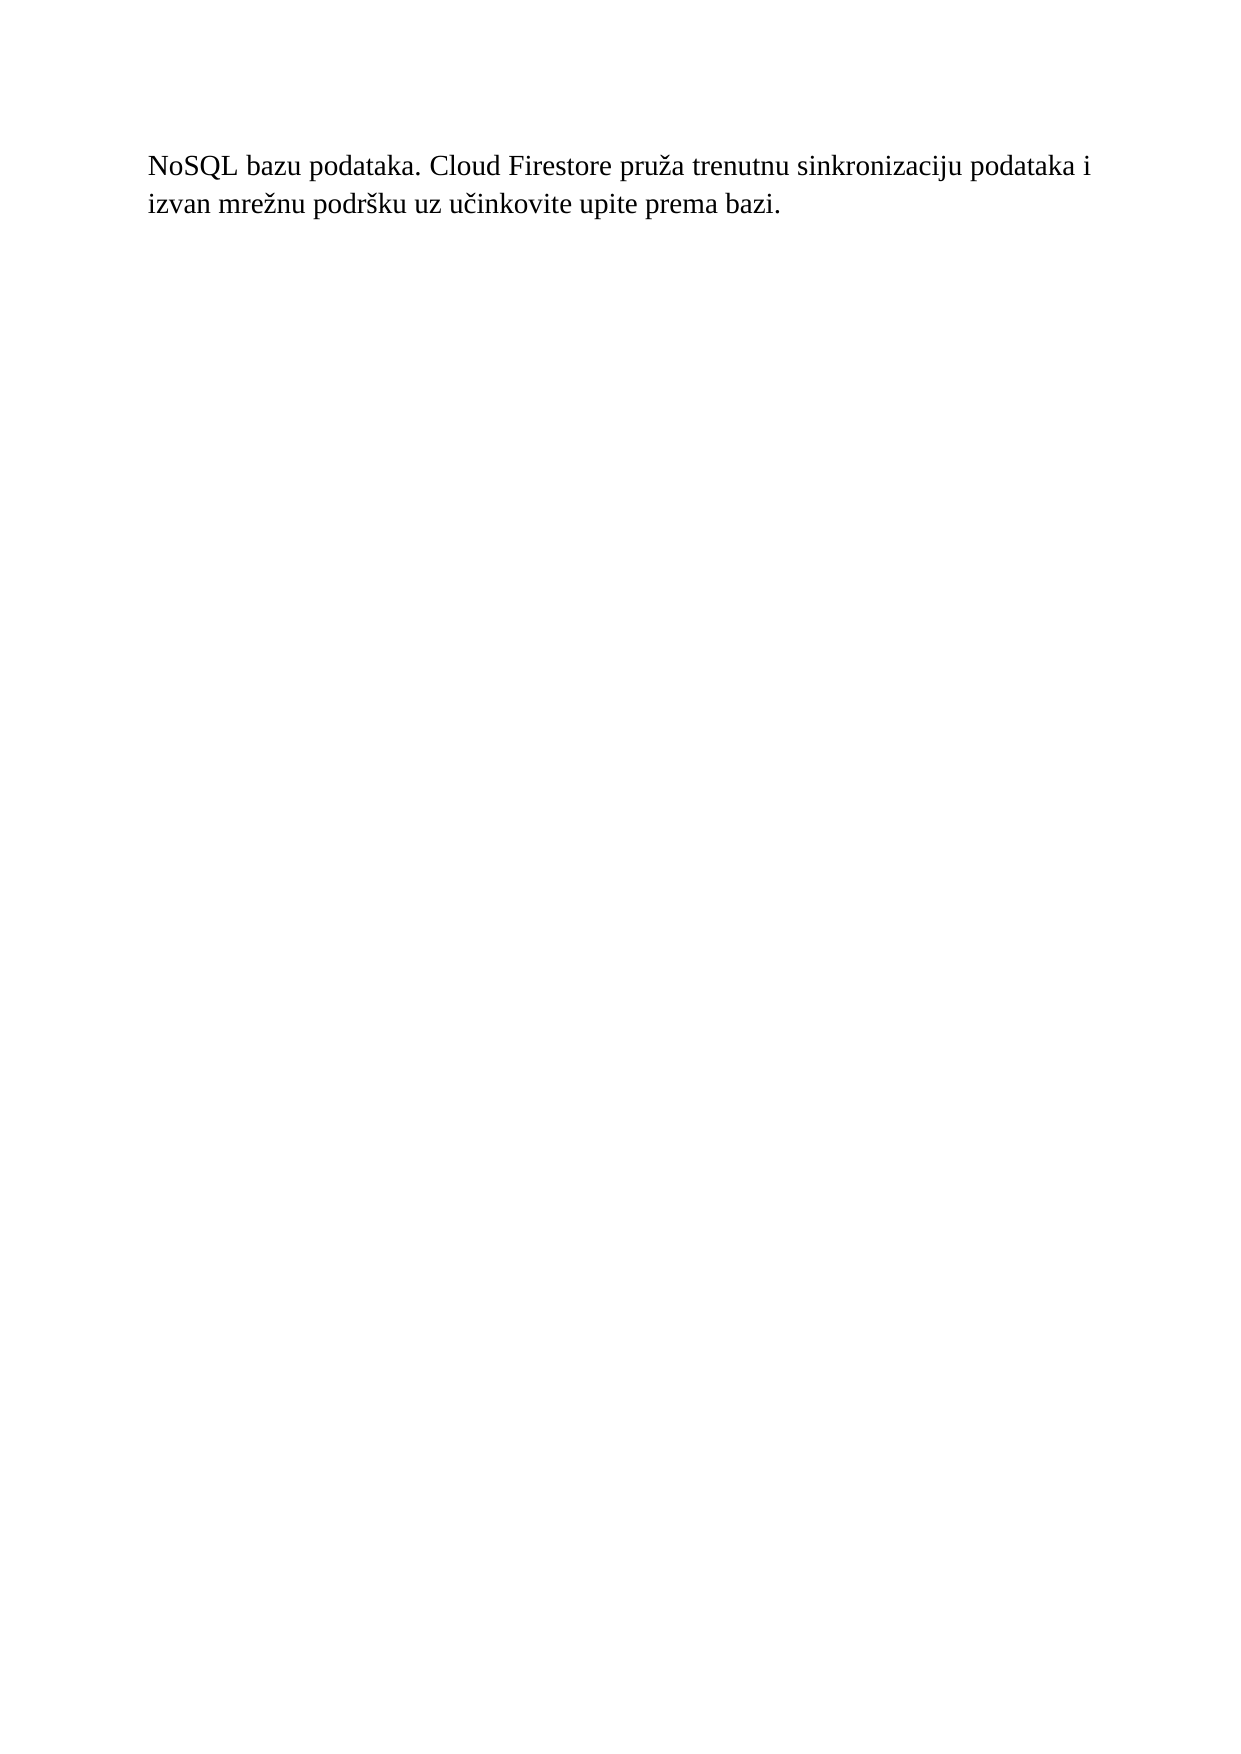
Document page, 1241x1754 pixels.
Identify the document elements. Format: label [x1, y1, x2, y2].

text [148, 148, 1093, 220]
